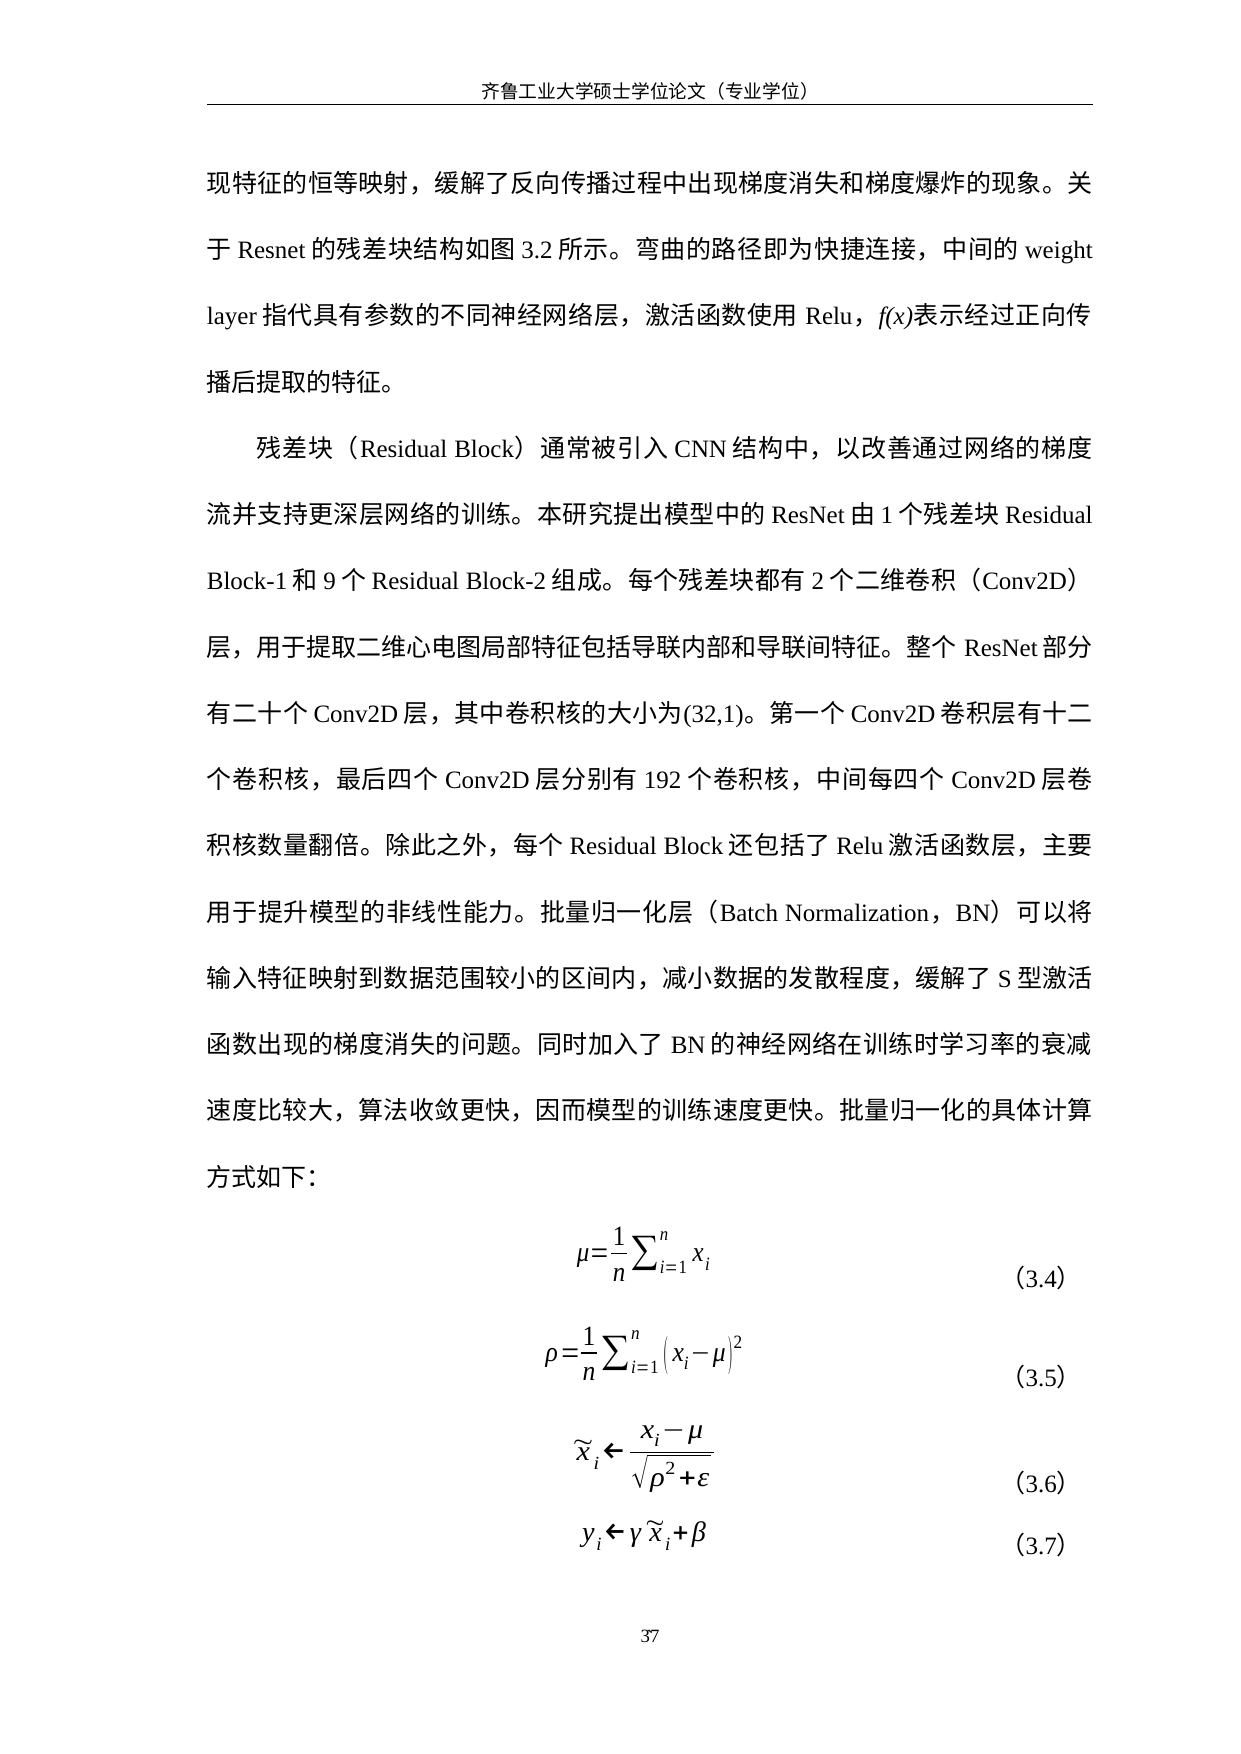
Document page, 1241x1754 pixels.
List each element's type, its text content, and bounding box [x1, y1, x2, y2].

text （3.6） [207, 1407, 1093, 1506]
text （3.7） [207, 1506, 1093, 1573]
text 残差块（Residual Block）通常被引入CNN结构中，以改善通过网络的梯度流并支持更深层网络的训练。本研究提出模型中的ResNet由1个残差块Residual Block-1和9个Residual Block-2组成。每个残差块都有2个二维卷积（Conv2D）层，用于提取二维心电图局部特征包括导联内部和导联间特征。整个ResNet部分有二十个Conv2D层，其中卷积核的大小为(32,1)。第一个Conv2D卷积层有十二个卷积核，最后四个Conv2D层分别有192个卷积核，中间每四个Conv2D层卷积核数量翻倍。除此之外，每个Residual Block还包括了Relu激活函数层，主要用于提升模型的非线性能力。批量归一化层（Batch Normalization，BN）可以将输入特征映射到数据范围较小的区间内，减小数据的发散程度，缓解了S型激活函数出现的梯度消失的问题。同时加入了BN的神经网络在训练时学习率的衰减速度比较大，算法收敛更快，因而模型的训练速度更快。批量归一化的具体计算方式如下： [207, 413, 1093, 1208]
text （3.5） [207, 1308, 1093, 1407]
text （3.4） [207, 1208, 1093, 1308]
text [207, 148, 1093, 413]
